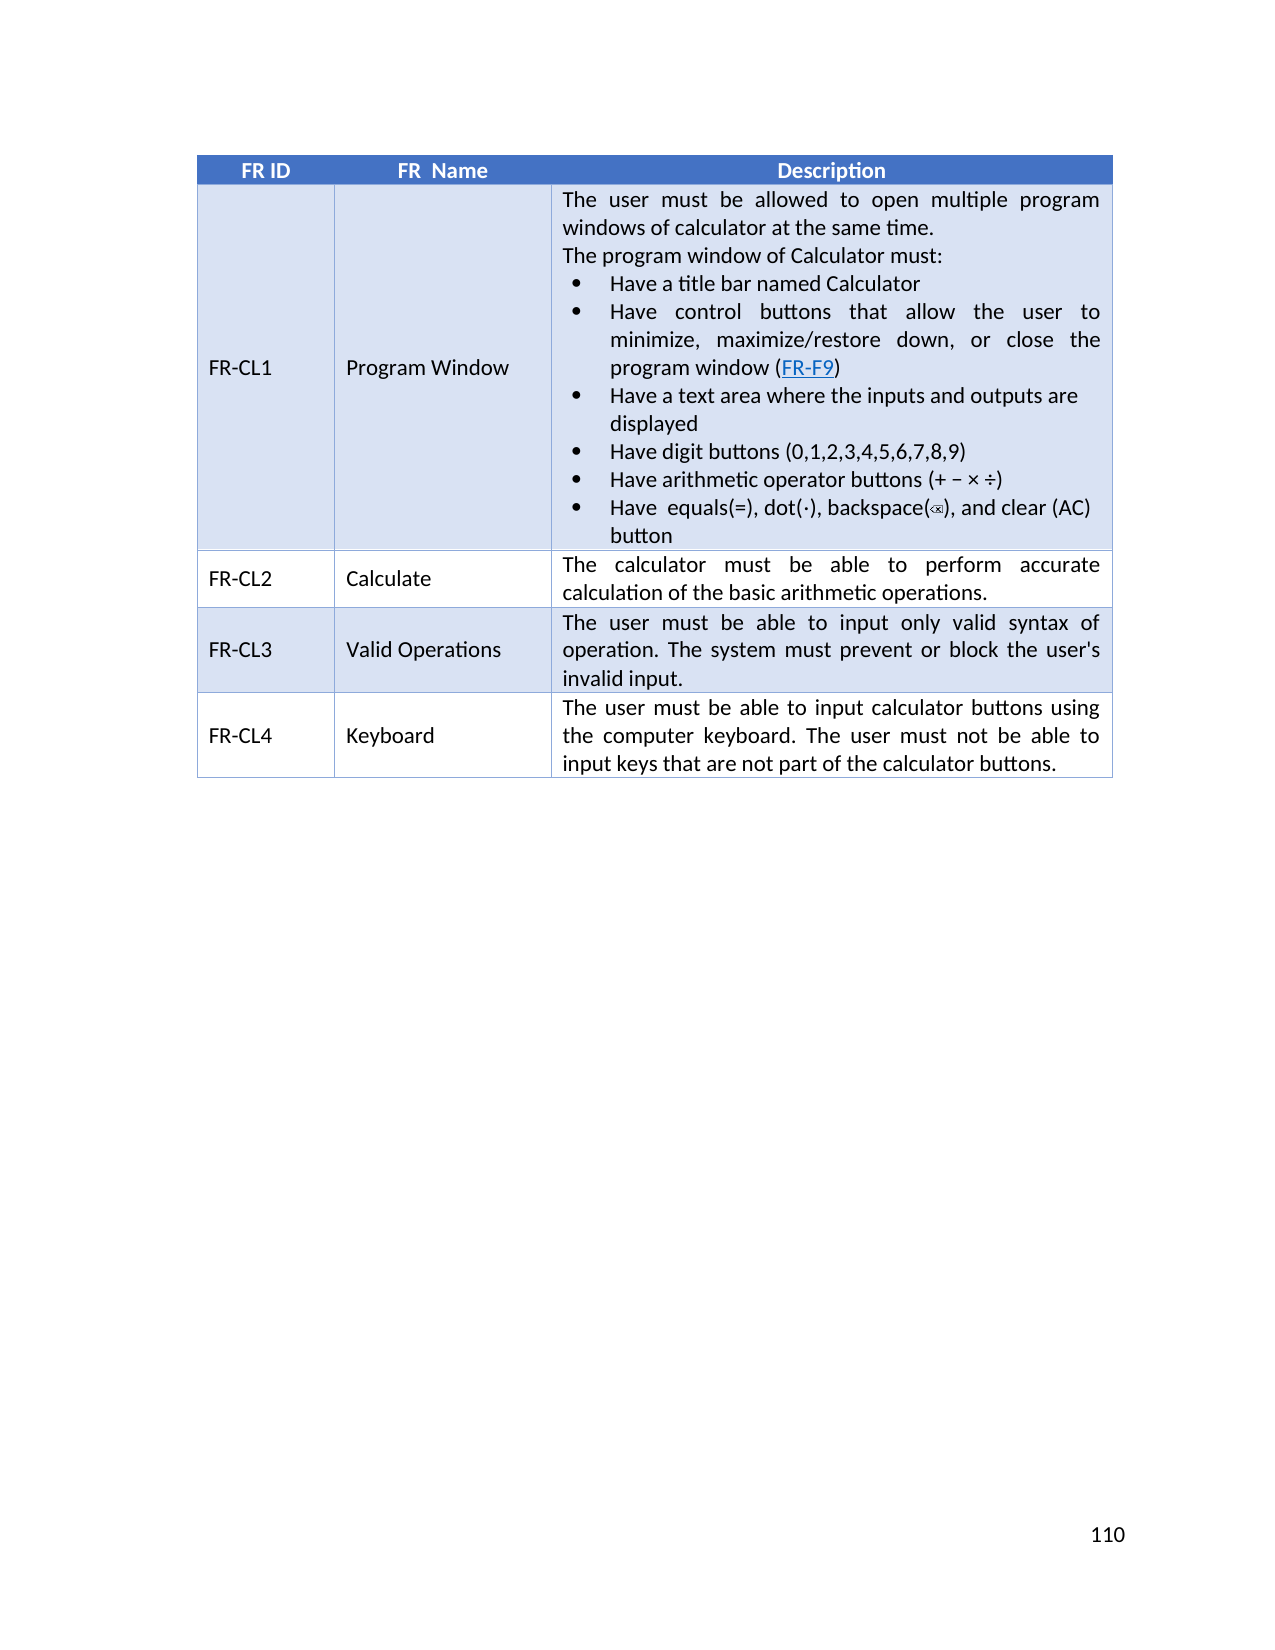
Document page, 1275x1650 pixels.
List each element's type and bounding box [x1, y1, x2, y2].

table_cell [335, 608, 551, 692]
picture [930, 503, 943, 515]
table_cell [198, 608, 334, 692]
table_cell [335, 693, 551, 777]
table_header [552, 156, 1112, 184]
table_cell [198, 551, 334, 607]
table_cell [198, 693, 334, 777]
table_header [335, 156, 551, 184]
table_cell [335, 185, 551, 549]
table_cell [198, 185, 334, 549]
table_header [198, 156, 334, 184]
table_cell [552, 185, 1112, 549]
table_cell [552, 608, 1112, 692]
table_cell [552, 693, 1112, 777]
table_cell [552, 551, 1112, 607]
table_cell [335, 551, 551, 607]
